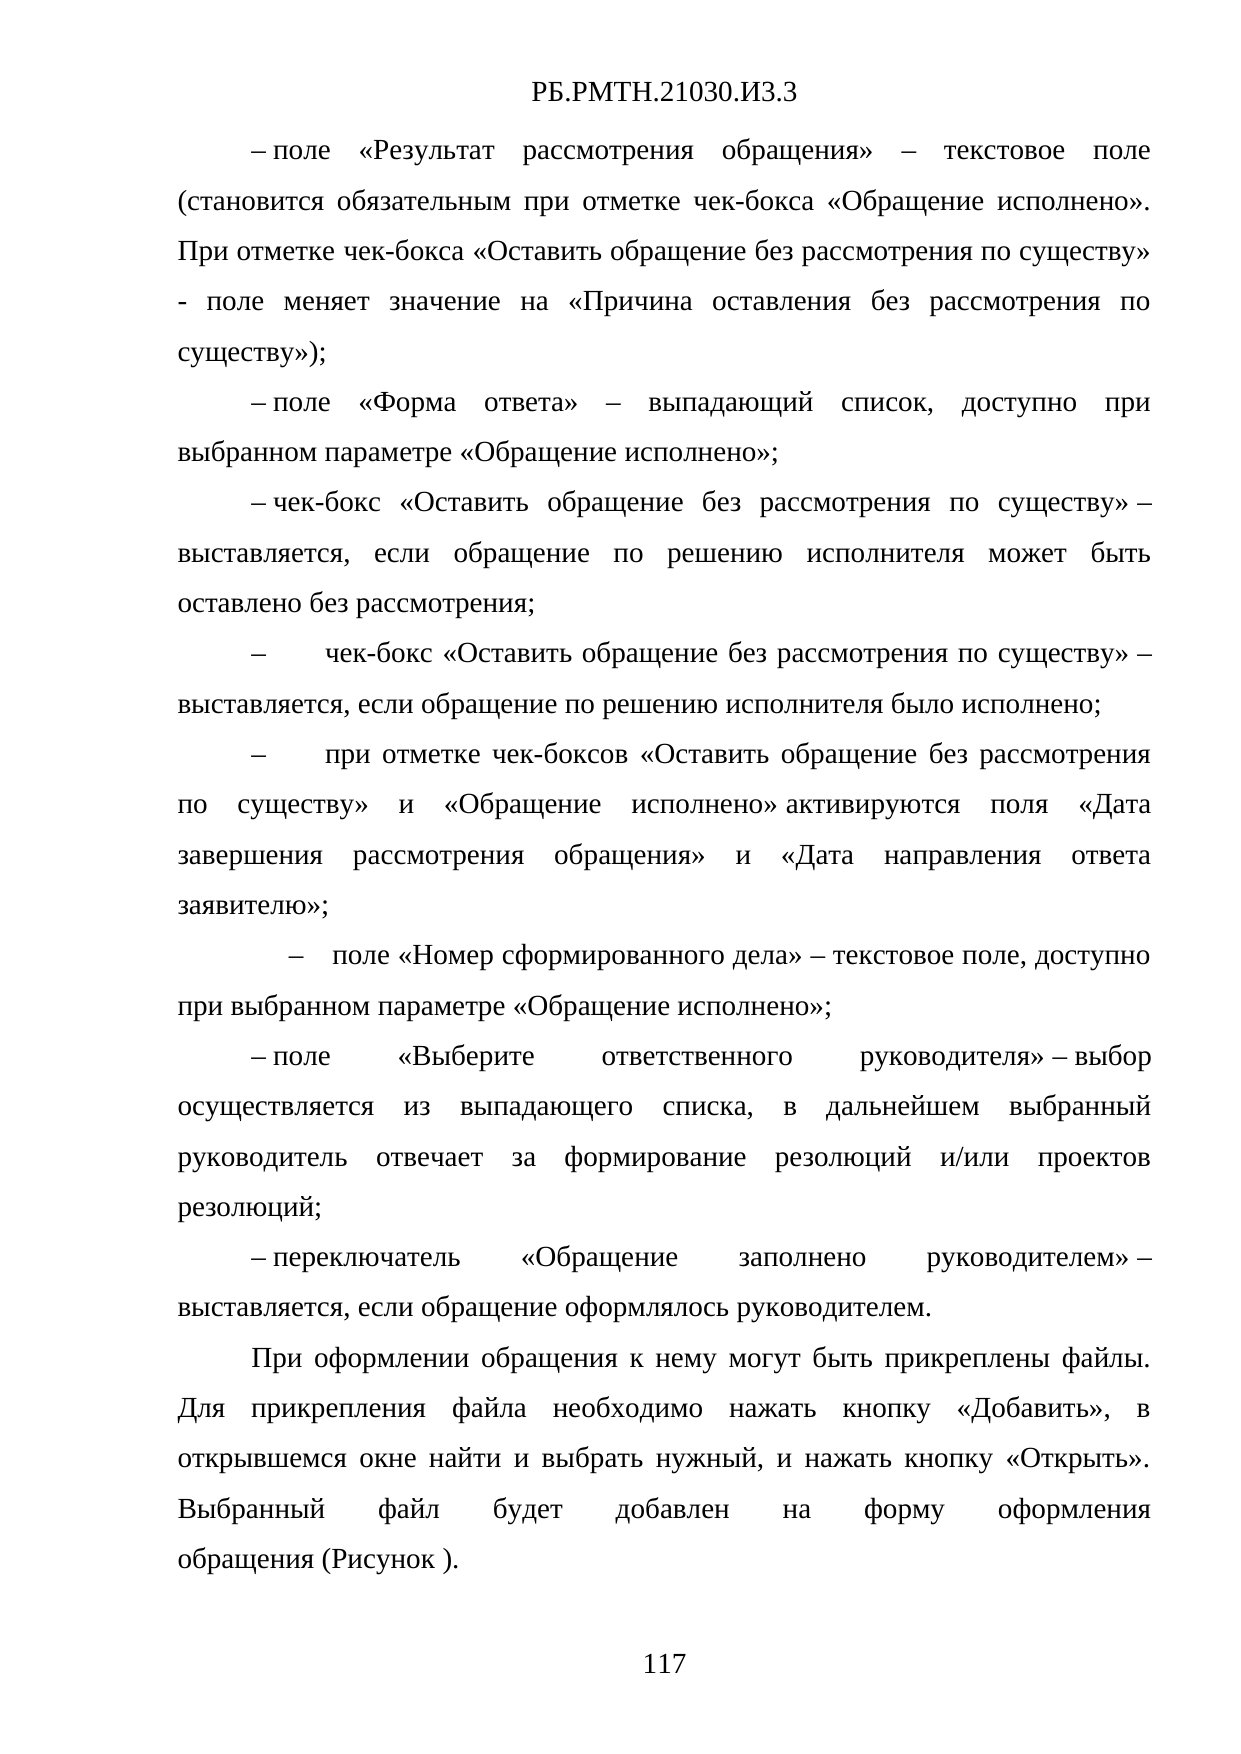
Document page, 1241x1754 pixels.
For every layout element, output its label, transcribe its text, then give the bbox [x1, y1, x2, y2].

text – поле «Форма ответа» – выпадающий список, доступно при выбранном параметре «Обращение исполнено»; [177, 384, 1152, 468]
list поле «Номер сформированного дела» – текстовое поле, доступно при выбранном параметре «Обращение исполнено»; [177, 937, 1152, 1021]
text – поле «Выберите ответственного руководителя» – выбор осуществляется из выпадающего списка, в дальнейшем выбранный руководитель отвечает за формирование резолюций и/или проектов резолюций; [177, 1038, 1152, 1222]
text – переключатель «Обращение заполнено руководителем» – выставляется, если обращение оформлялось руководителем. [177, 1239, 1152, 1323]
text При оформлении обращения к нему могут быть прикреплены файлы. Для прикрепления файла необходимо нажать кнопку «Добавить», в открывшемся окне найти и выбрать нужный, и нажать кнопку «Открыть». Выбранный файл будет добавлен на форму оформления обращения (Рисунок 140). [177, 1340, 1152, 1575]
text – поле «Результат рассмотрения обращения» – текстовое поле (становится обязательным при отметке чек-бокса «Обращение исполнено». При отметке чек-бокса «Оставить обращение без рассмотрения по существу» - поле меняет значение на «Причина оставления без рассмотрения по существу»); [177, 132, 1152, 367]
list при отметке чек-боксов «Оставить обращение без рассмотрения по существу» и «Обращение исполнено» активируются поля «Дата завершения рассмотрения обращения» и «Дата направления ответа заявителю»; [177, 736, 1152, 921]
list чек-бокс «Оставить обращение без рассмотрения по существу» – выставляется, если обращение по решению исполнителя было исполнено; [177, 636, 1152, 719]
text – чек-бокс «Оставить обращение без рассмотрения по существу» – выставляется, если обращение по решению исполнителя может быть оставлено без рассмотрения; [177, 484, 1152, 619]
